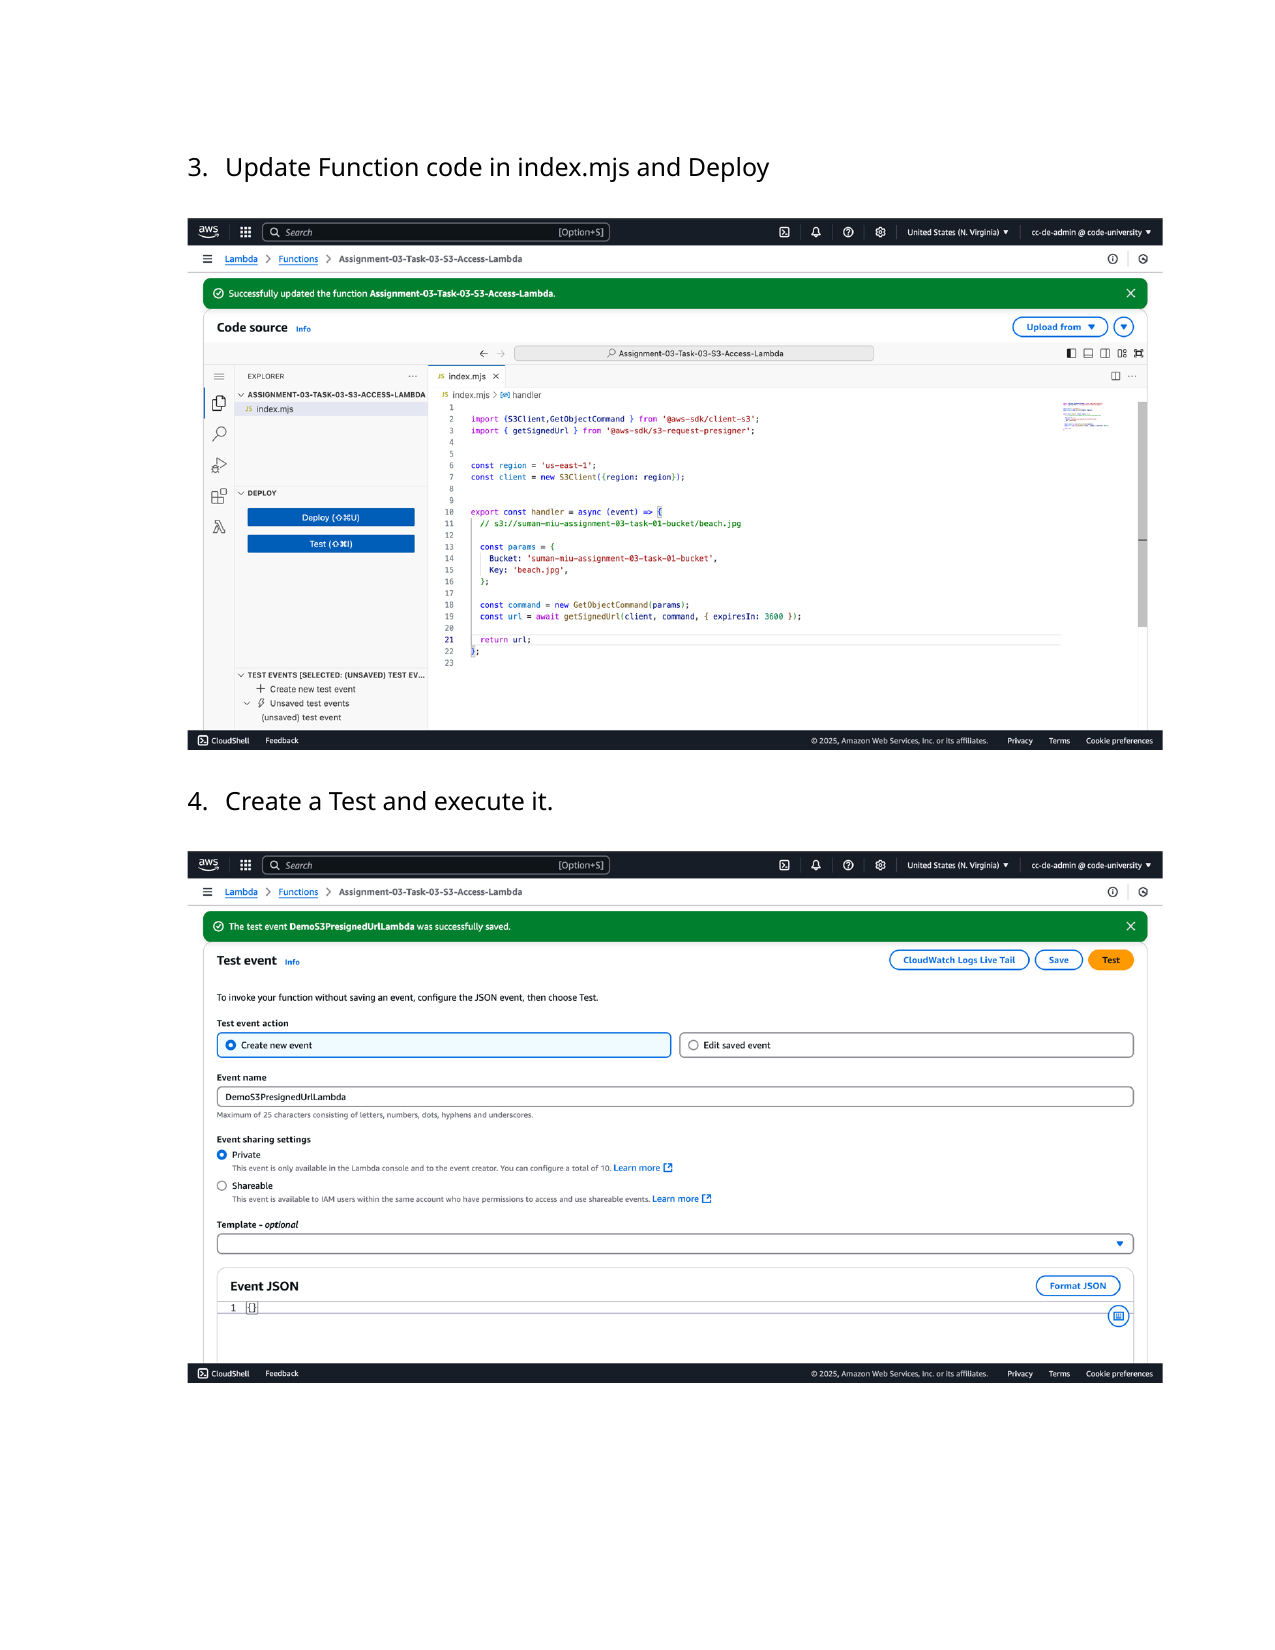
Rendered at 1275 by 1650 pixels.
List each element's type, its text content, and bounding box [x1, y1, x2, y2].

list Create a Test and execute it. [187, 783, 1125, 818]
list Update Function code in index.mjs and Deploy [187, 150, 1125, 184]
picture [187, 218, 1163, 750]
picture [187, 851, 1163, 1383]
